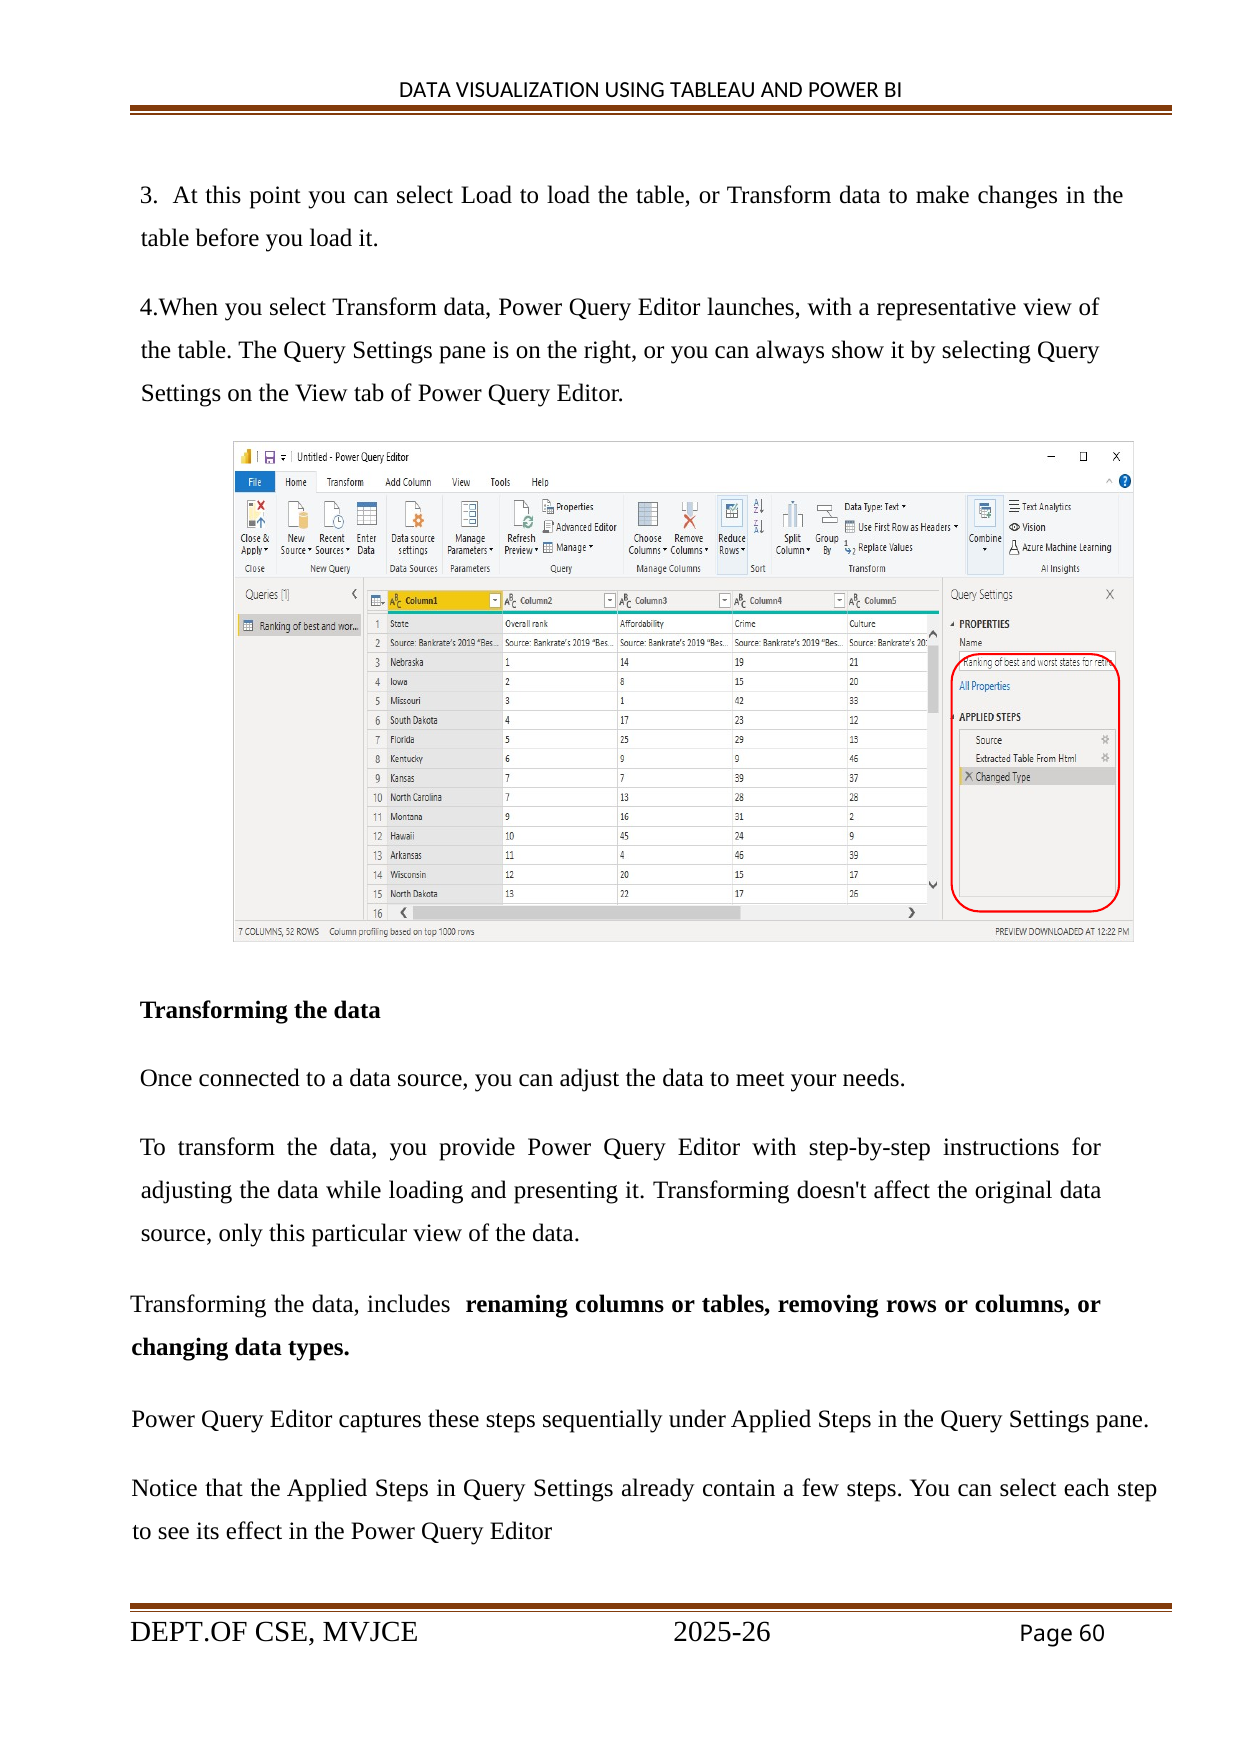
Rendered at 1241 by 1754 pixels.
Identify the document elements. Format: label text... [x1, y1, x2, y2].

text 3. At this point you can select Load to load the table, or Transform data to make changes in the table before you load it. [139, 180, 1126, 252]
text Notice that the Applied Steps in Query Settings already contain a few steps. You can select each step to see its effect in the Power Query Editor [131, 1473, 1159, 1544]
text Transforming the data, includes renaming columns or tables, removing rows or columns, or changing data types. [130, 1289, 1102, 1361]
text Power Query Editor captures these steps sequentially under Applied Steps in the Query Settings pane. [131, 1404, 1159, 1432]
picture [233, 441, 1134, 942]
text Once connected to a data source, you can adjust the data to meet your needs. [139, 1063, 1159, 1092]
text 4.When you select Transform data, Power Query Editor launches, with a representative view of the table. The Query Settings pane is on the right, or you can always show it by selecting Query Settings on the View tab of Power Query Editor. [139, 292, 1101, 407]
text Transforming the data [139, 995, 1172, 1024]
text To transform the data, you provide Power Query Editor with step-by-step instructions for adjusting the data while loading and presenting it. Transforming doesn't affect the original data source, only this particular view of the data. [139, 1132, 1102, 1247]
